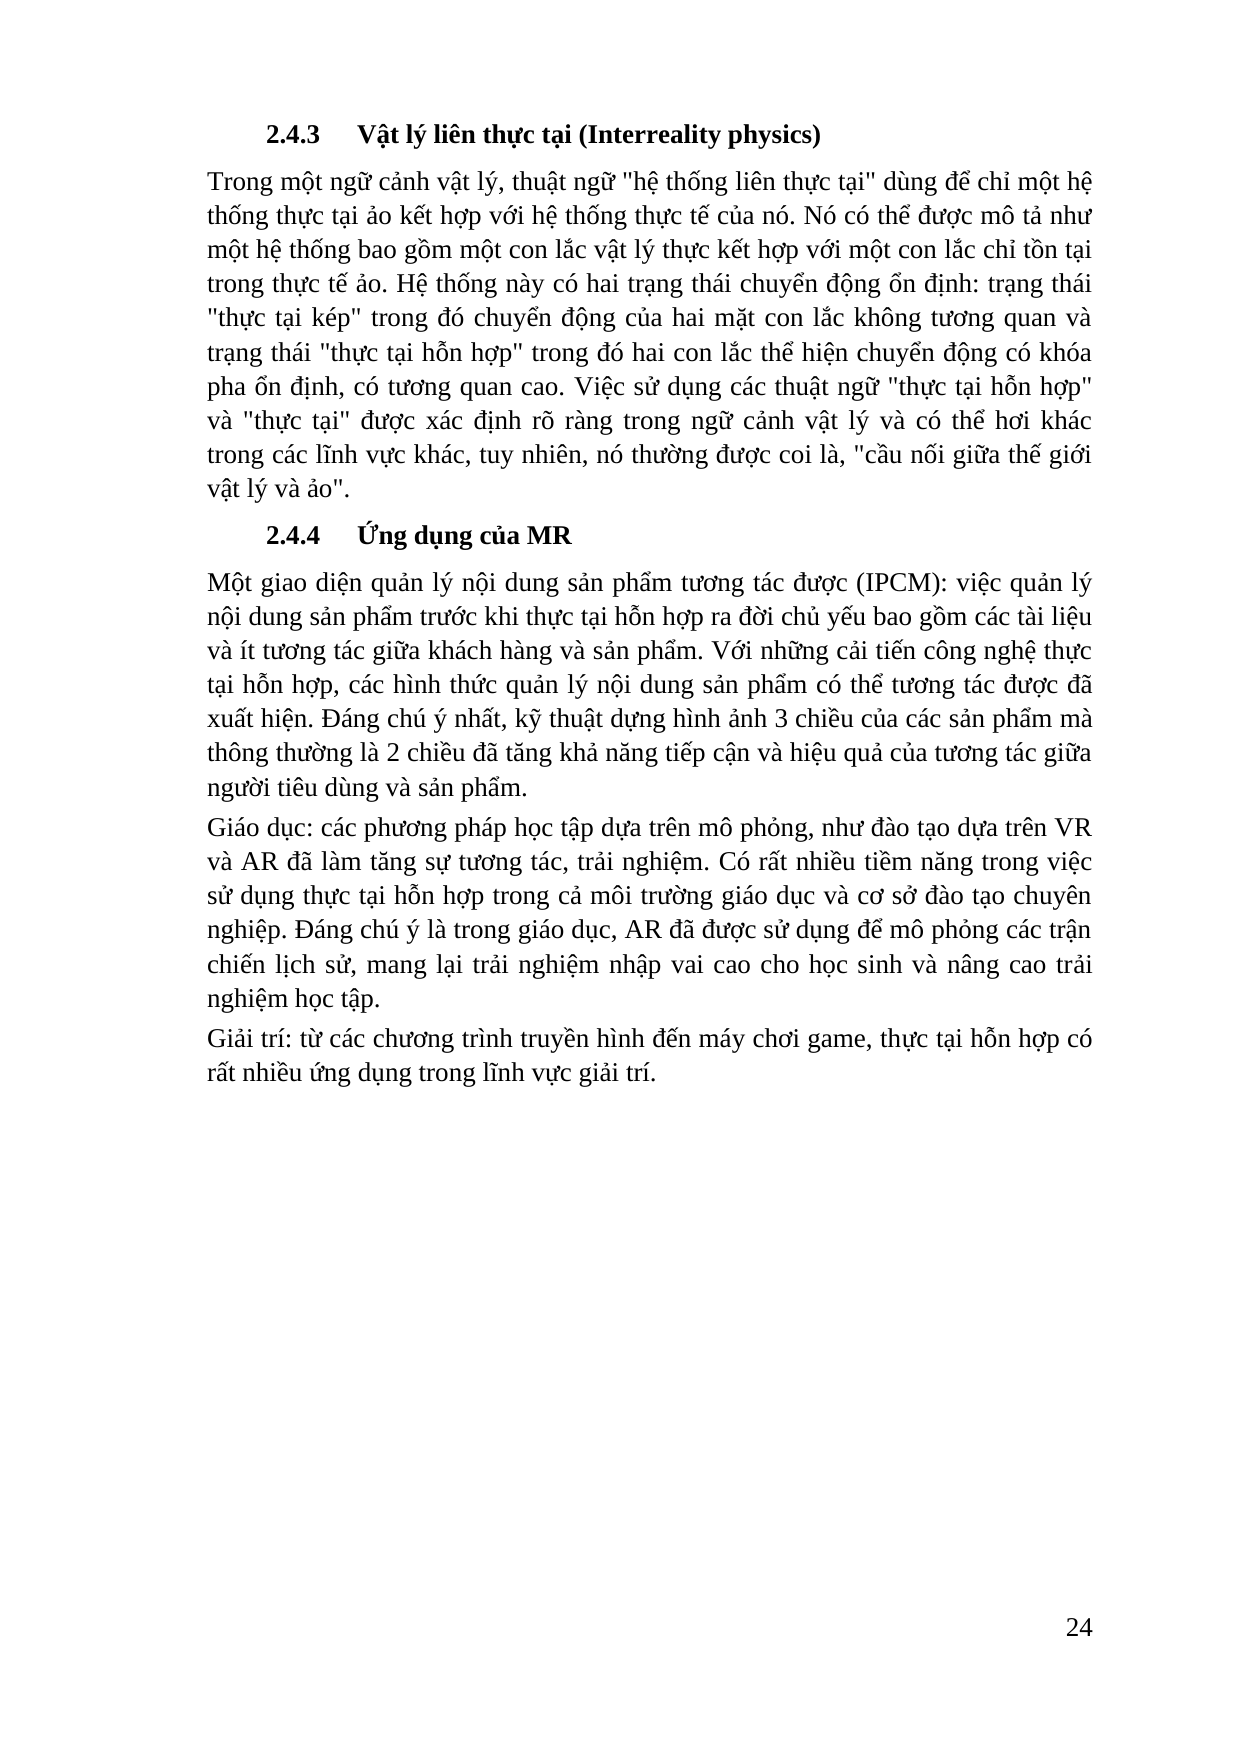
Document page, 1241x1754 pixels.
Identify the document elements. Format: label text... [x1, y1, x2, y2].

text Một giao diện quản lý nội dung sản phẩm tương tác được (IPCM): việc quản lý nội dung sản phẩm trước khi thực tại hỗn hợp ra đời chủ yếu bao gồm các tài liệu và ít tương tác giữa khách hàng và sản phẩm. Với những cải tiến công nghệ thực tại hỗn hợp, các hình thức quản lý nội dung sản phẩm có thể tương tác được đã xuất hiện. Đáng chú ý nhất, kỹ thuật dựng hình ảnh 3 chiều của các sản phẩm mà thông thường là 2 chiều đã tăng khả năng tiếp cận và hiệu quả của tương tác giữa người tiêu dùng và sản phẩm. [207, 566, 1092, 802]
text Trong một ngữ cảnh vật lý, thuật ngữ "hệ thống liên thực tại" dùng để chỉ một hệ thống thực tại ảo kết hợp với hệ thống thực tế của nó. Nó có thể được mô tả như một hệ thống bao gồm một con lắc vật lý thực kết hợp với một con lắc chỉ tồn tại trong thực tế ảo. Hệ thống này có hai trạng thái chuyển động ổn định: trạng thái "thực tại kép" trong đó chuyển động của hai mặt con lắc không tương quan và trạng thái "thực tại hỗn hợp" trong đó hai con lắc thể hiện chuyển động có khóa pha ổn định, có tương quan cao. Việc sử dụng các thuật ngữ "thực tại hỗn hợp" và "thực tại" được xác định rõ ràng trong ngữ cảnh vật lý và có thể hơi khác trong các lĩnh vực khác, tuy nhiên, nó thường được coi là, "cầu nối giữa thế giới vật lý và ảo". [207, 165, 1092, 503]
subtitle Ứng dụng của MR [266, 519, 1092, 550]
text Giải trí: từ các chương trình truyền hình đến máy chơi game, thực tại hỗn hợp có rất nhiều ứng dụng trong lĩnh vực giải trí. [207, 1022, 1092, 1088]
text Giáo dục: các phương pháp học tập dựa trên mô phỏng, như đào tạo dựa trên VR và AR đã làm tăng sự tương tác, trải nghiệm. Có rất nhiều tiềm năng trong việc sử dụng thực tại hỗn hợp trong cả môi trường giáo dục và cơ sở đào tạo chuyên nghiệp. Đáng chú ý là trong giáo dục, AR đã được sử dụng để mô phỏng các trận chiến lịch sử, mang lại trải nghiệm nhập vai cao cho học sinh và nâng cao trải nghiệm học tập. [207, 811, 1092, 1013]
subtitle Vật lý liên thực tại (Interreality physics) [266, 118, 1092, 149]
